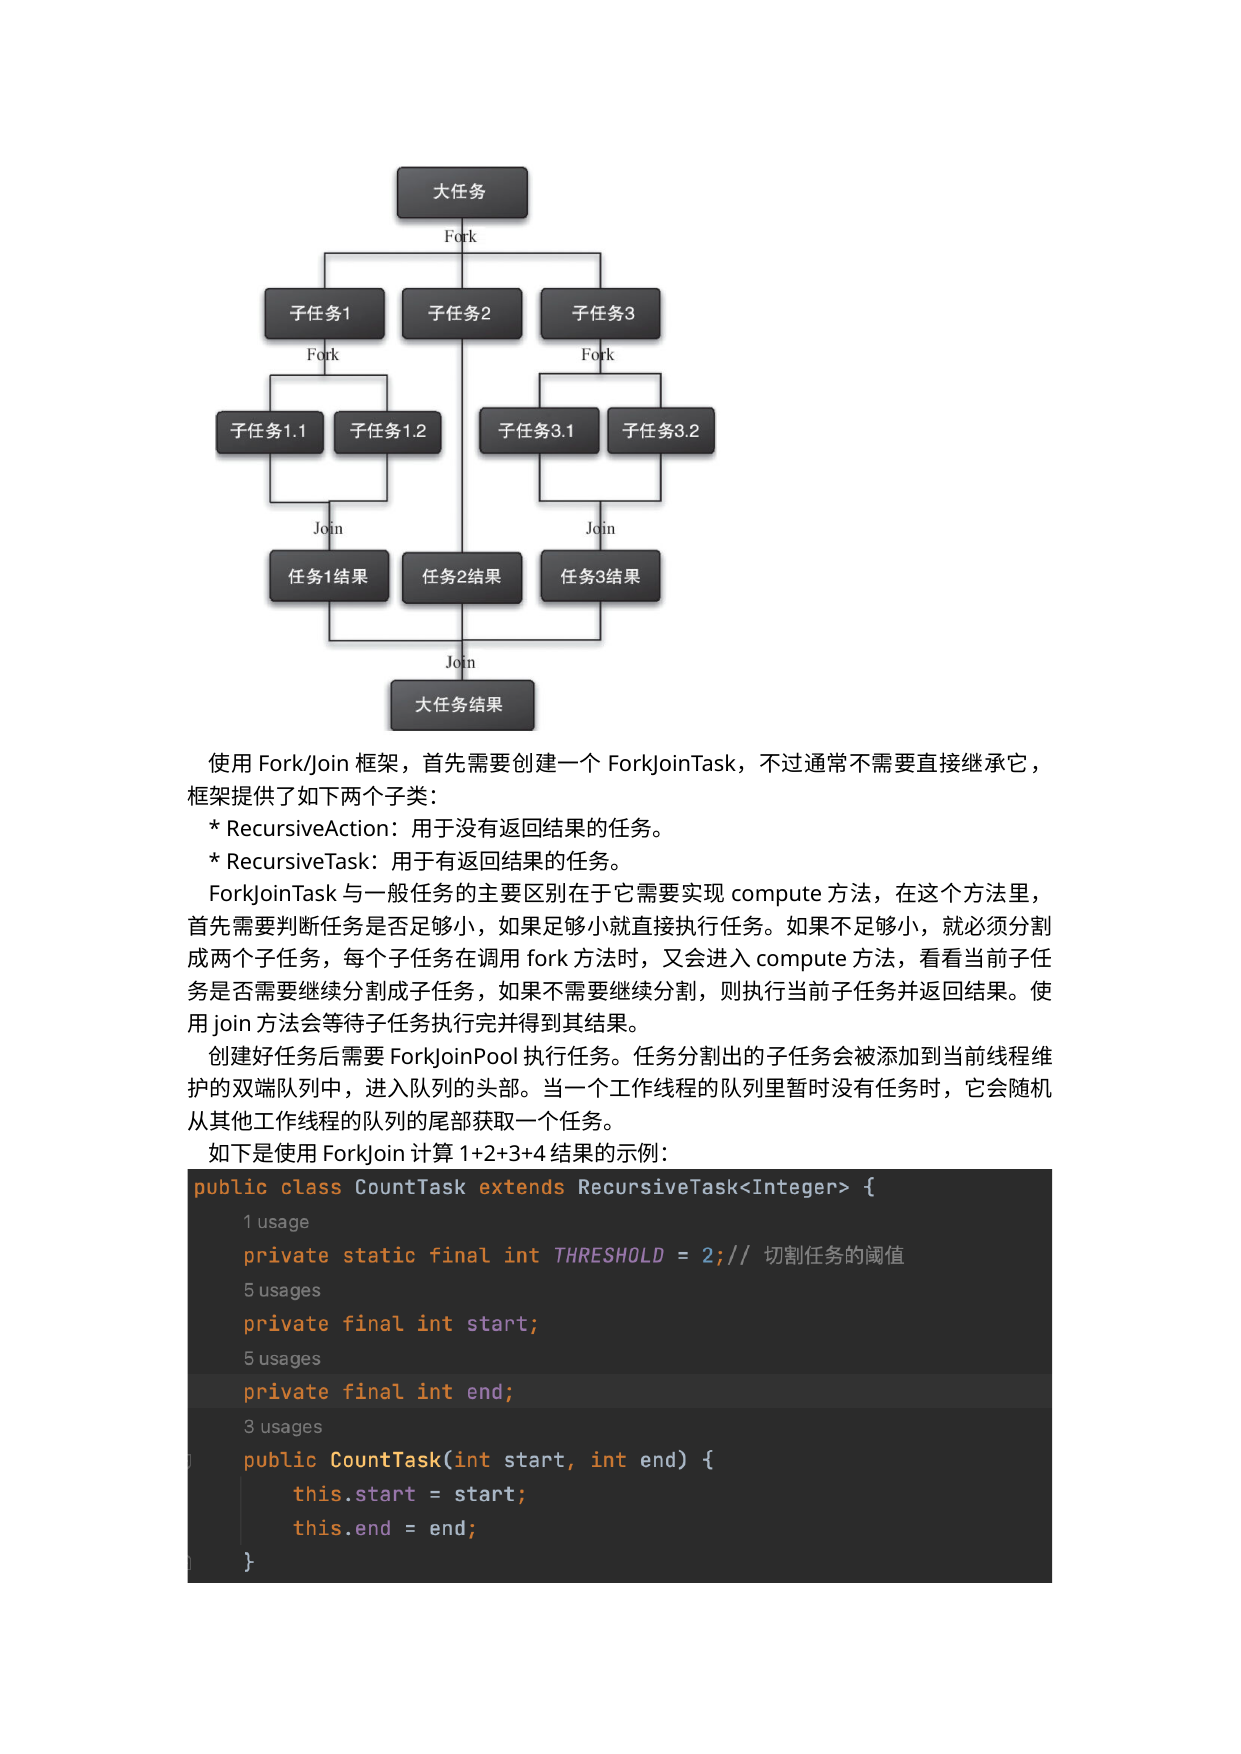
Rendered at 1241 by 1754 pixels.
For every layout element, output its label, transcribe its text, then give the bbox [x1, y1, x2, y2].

text * RecursiveAction：用于没有返回结果的任务。 [187, 812, 1053, 844]
text * RecursiveTask：用于有返回结果的任务。 [187, 844, 1053, 877]
text ForkJoinTask与一般任务的主要区别在于它需要实现compute方法，在这个方法里，首先需要判断任务是否足够小，如果足够小就直接执行任务。如果不足够小，就必须分割成两个子任务，每个子任务在调用fork方法时，又会进入compute方法，看看当前子任务是否需要继续分割成子任务，如果不需要继续分割，则执行当前子任务并返回结果。使用join方法会等待子任务执行完并得到其结果。 [187, 877, 1053, 1039]
text 使用Fork/Join框架，首先需要创建一个ForkJoinTask，不过通常不需要直接继承它，框架提供了如下两个子类： [187, 747, 1053, 812]
picture [187, 1169, 1053, 1583]
text 如下是使用ForkJoin计算1+2+3+4结果的示例： [187, 1137, 1053, 1169]
text 创建好任务后需要ForkJoinPool执行任务。任务分割出的子任务会被添加到当前线程维护的双端队列中，进入队列的头部。当一个工作线程的队列里暂时没有任务时，它会随机从其他工作线程的队列的尾部获取一个任务。 [187, 1039, 1053, 1137]
picture [208, 162, 722, 736]
